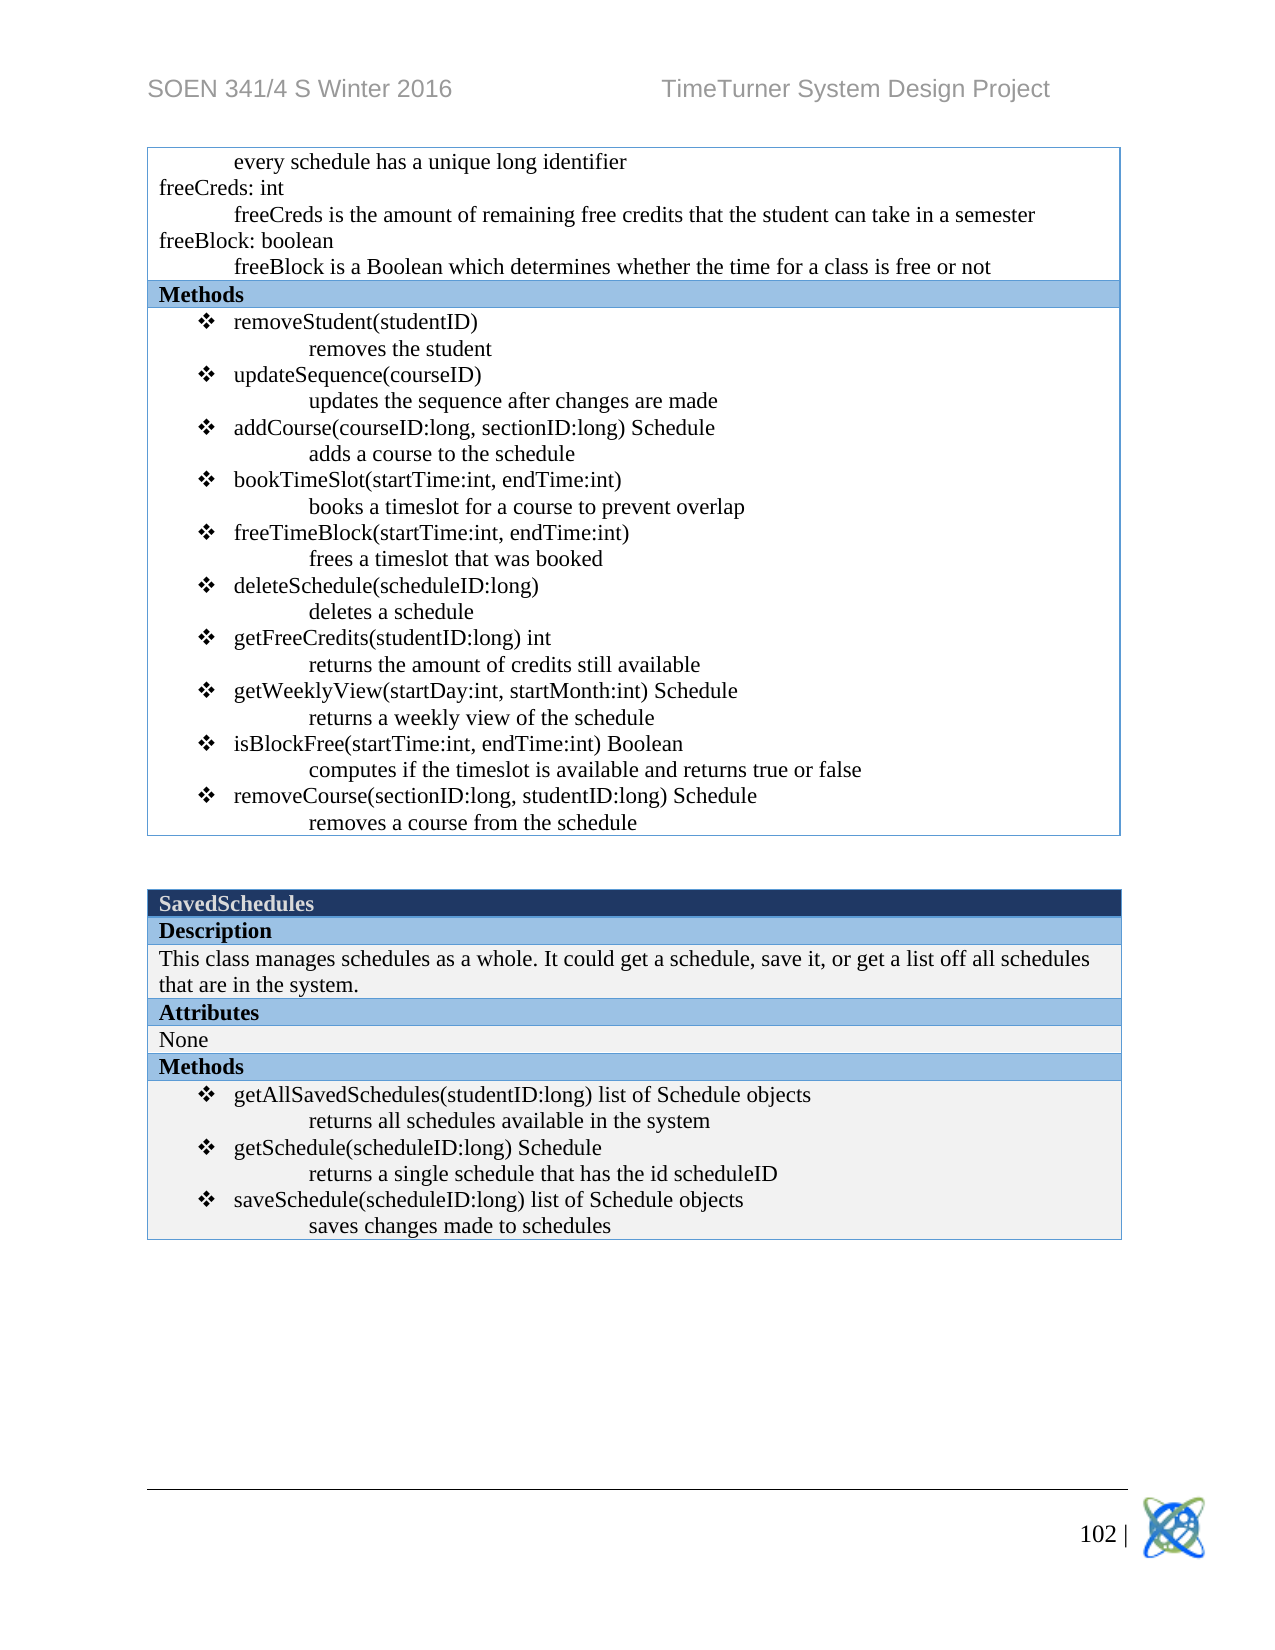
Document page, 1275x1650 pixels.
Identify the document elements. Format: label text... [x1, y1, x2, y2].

table_cell Description [148, 918, 1121, 944]
table_cell removeStudent(studentID) removes the student updateSequence(courseID) updates the sequence after changes are made addCourse(courseID:long, sectionID:long) Schedule adds a course to the schedule bookTimeSlot(startTime:int, endTime:int) books a timeslot for a course to prevent overlap freeTimeBlock(startTime:int, endTime:int) frees a timeslot that was booked deleteSchedule(scheduleID:long) deletes a schedule getFreeCredits(studentID:long) int returns the amount of credits still available getWeeklyView(startDay:int, startMonth:int) Schedule returns a weekly view of the schedule isBlockFree(startTime:int, endTime:int) Boolean computes if the timeslot is available and returns true or false removeCourse(sectionID:long, studentID:long) Schedule removes a course from the schedule [148, 308, 1119, 835]
table_cell Methods [148, 1054, 1121, 1080]
table_header SavedSchedules [148, 890, 1121, 916]
table_cell This class manages schedules as a whole. It could get a schedule, save it, or get a list off all schedules that are in the system. [148, 945, 1121, 998]
table_cell Methods [148, 281, 1119, 307]
picture [1123, 1490, 1224, 1566]
table_cell Attributes [148, 999, 1121, 1025]
table_cell getAllSavedSchedules(studentID:long) list of Schedule objects returns all schedules available in the system getSchedule(scheduleID:long) Schedule returns a single schedule that has the id scheduleID saveSchedule(scheduleID:long) list of Schedule objects saves changes made to schedules [148, 1081, 1121, 1239]
table_cell None [148, 1026, 1121, 1052]
